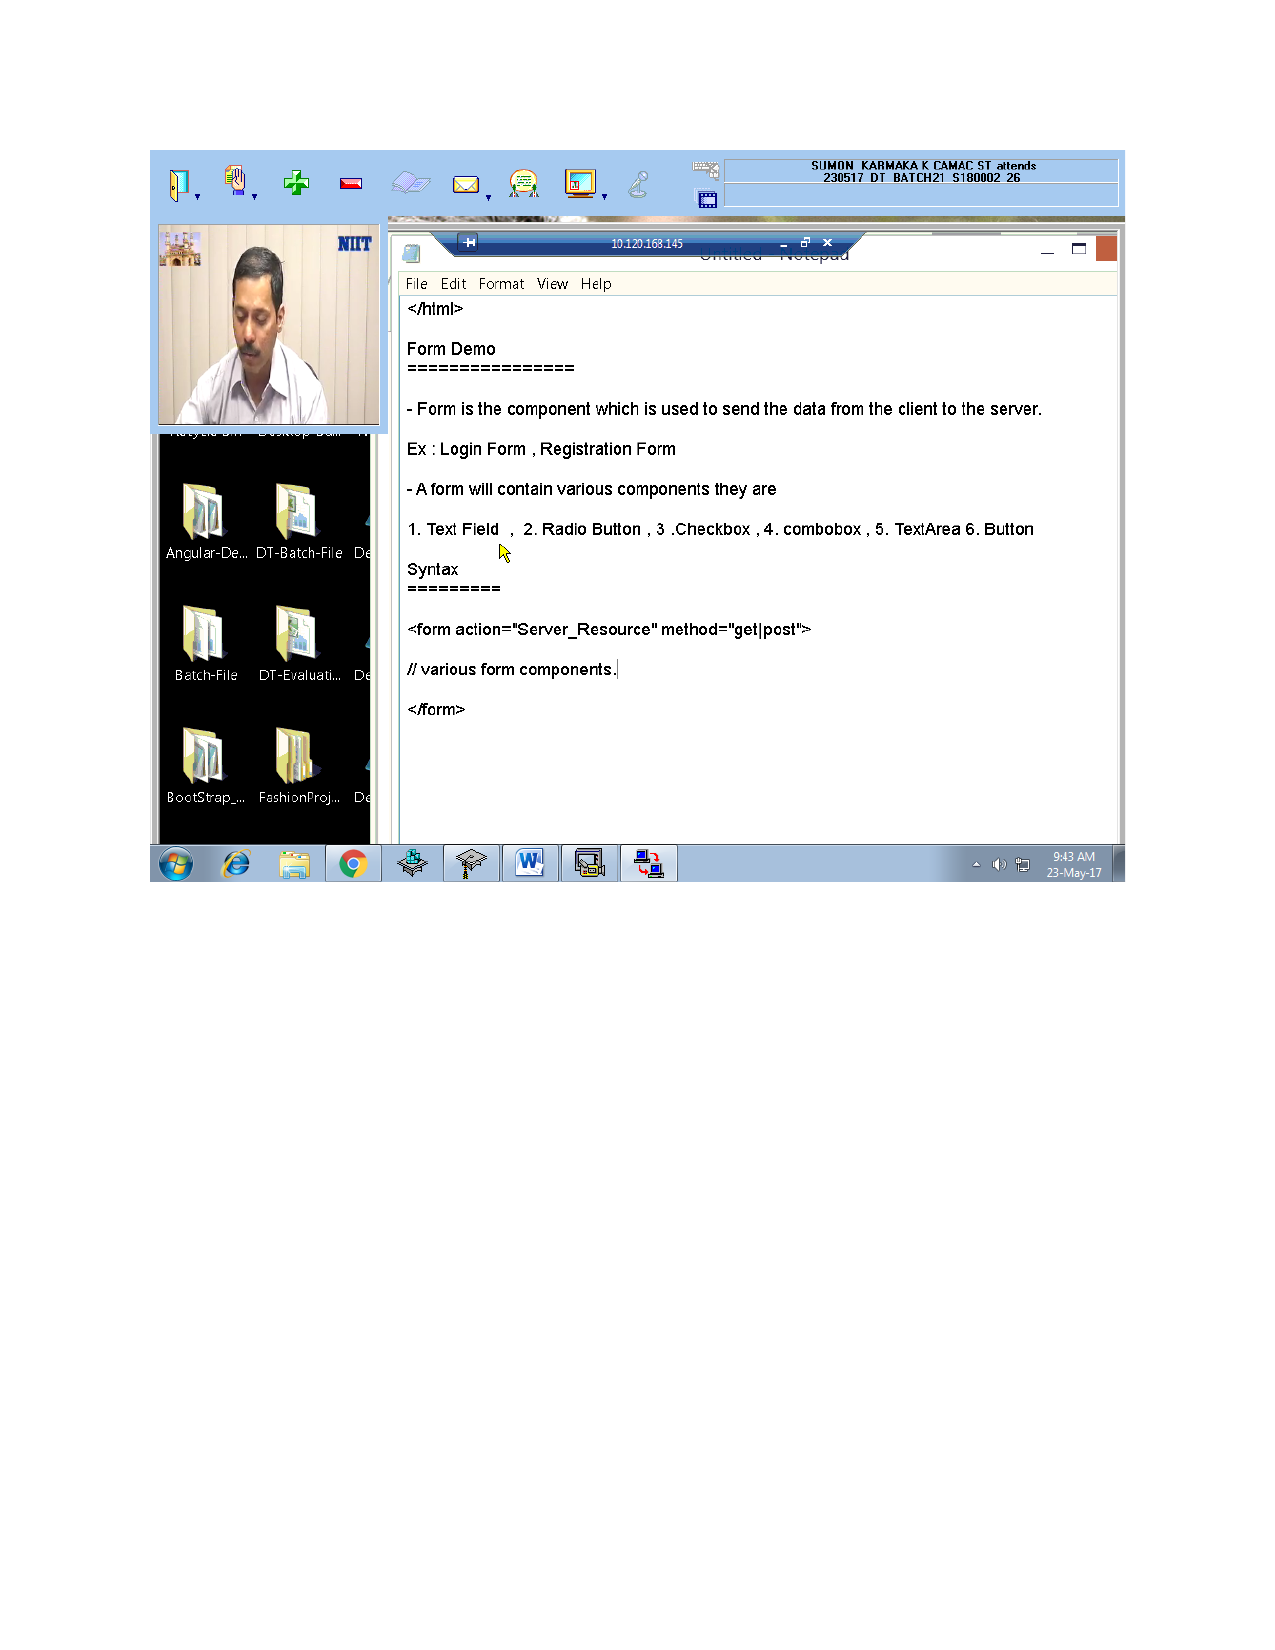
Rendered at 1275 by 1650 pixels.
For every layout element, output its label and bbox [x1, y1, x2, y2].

picture [150, 150, 1125, 882]
